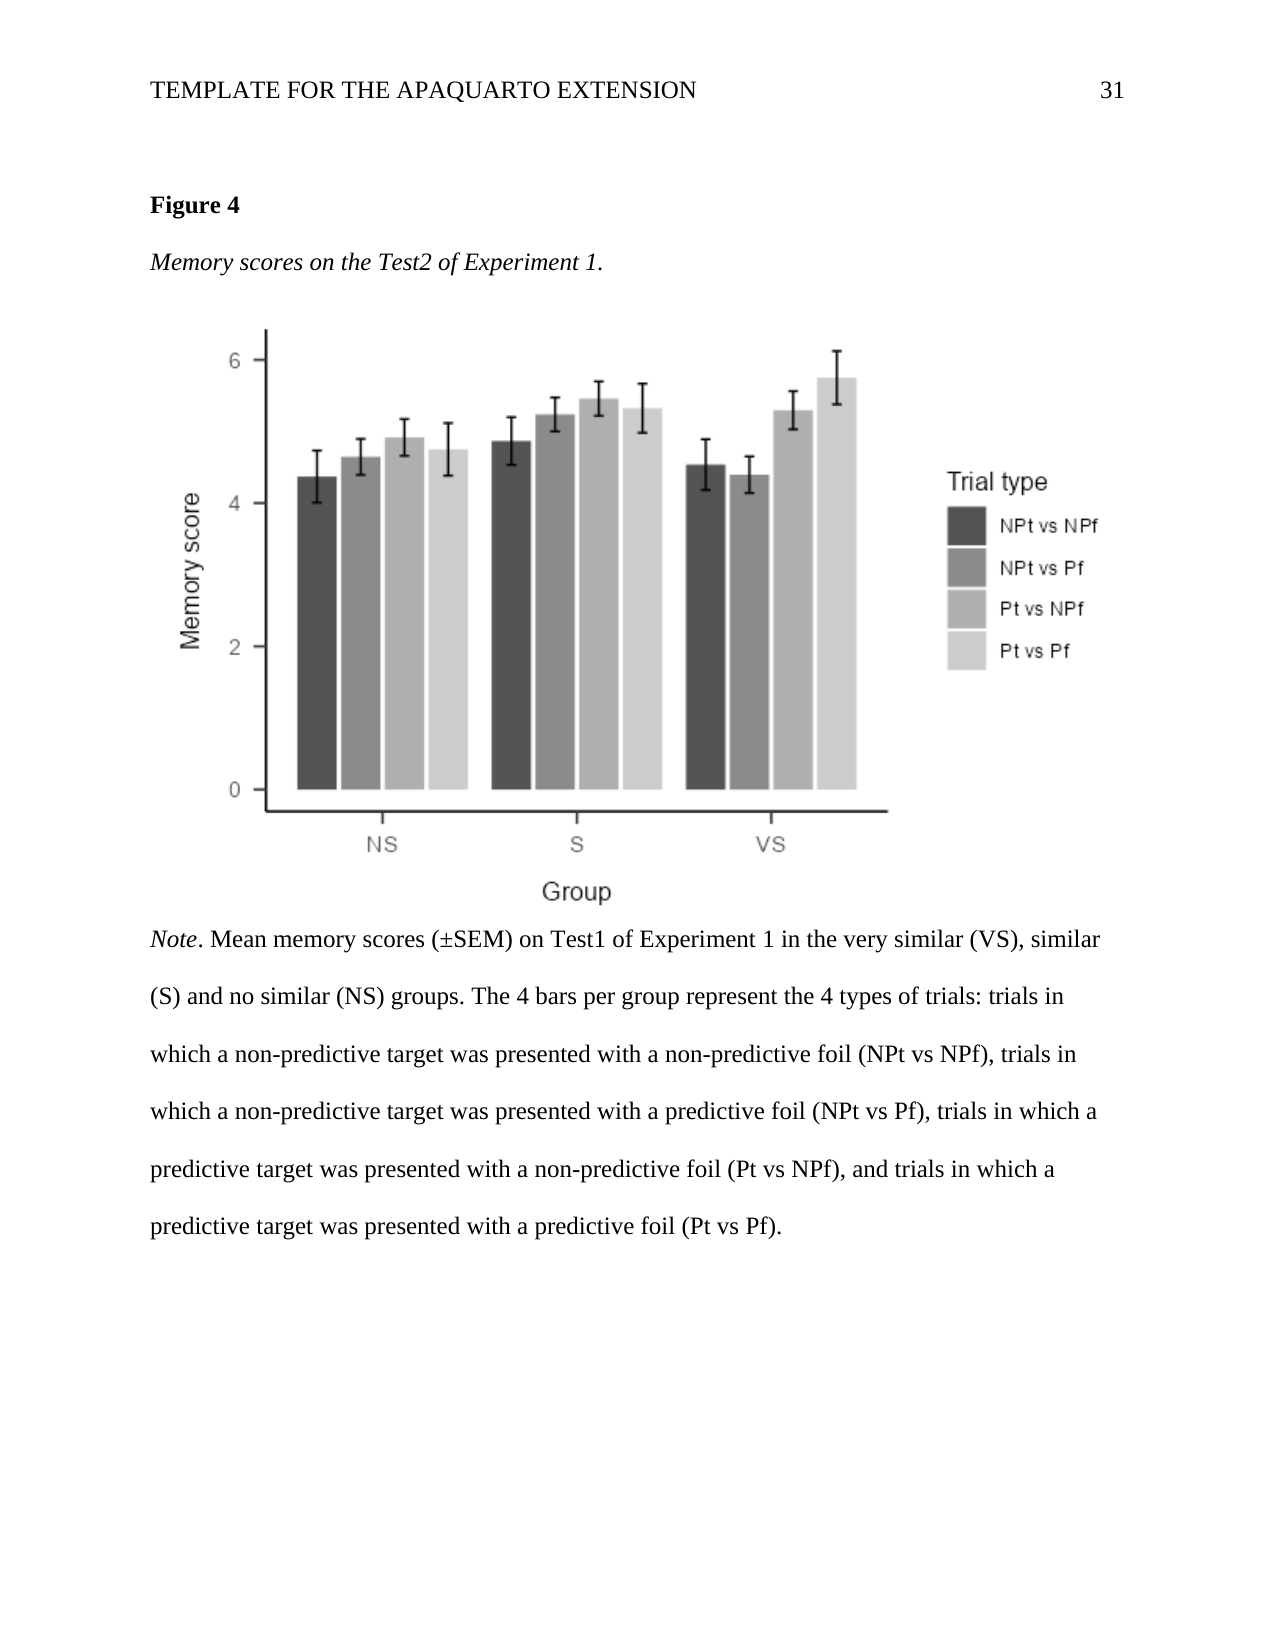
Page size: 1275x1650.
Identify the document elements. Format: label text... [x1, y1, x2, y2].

text Note. Mean memory scores (±SEM) on Test1 of Experiment 1 in the very similar (VS), similar (S) and no similar (NS) groups. The 4 bars per group represent the 4 types of trials: trials in which a non-predictive target was presented with a non-predictive foil (NPt vs NPf), trials in which a non-predictive target was presented with a predictive foil (NPt vs Pf), trials in which a predictive target was presented with a non-predictive foil (Pt vs NPf), and trials in which a predictive target was presented with a predictive foil (Pt vs Pf). [150, 924, 1125, 1240]
title Figure 4 [150, 190, 1125, 219]
text Memory scores on the Test2 of Experiment 1. [150, 247, 1125, 276]
picture [168, 317, 1144, 918]
